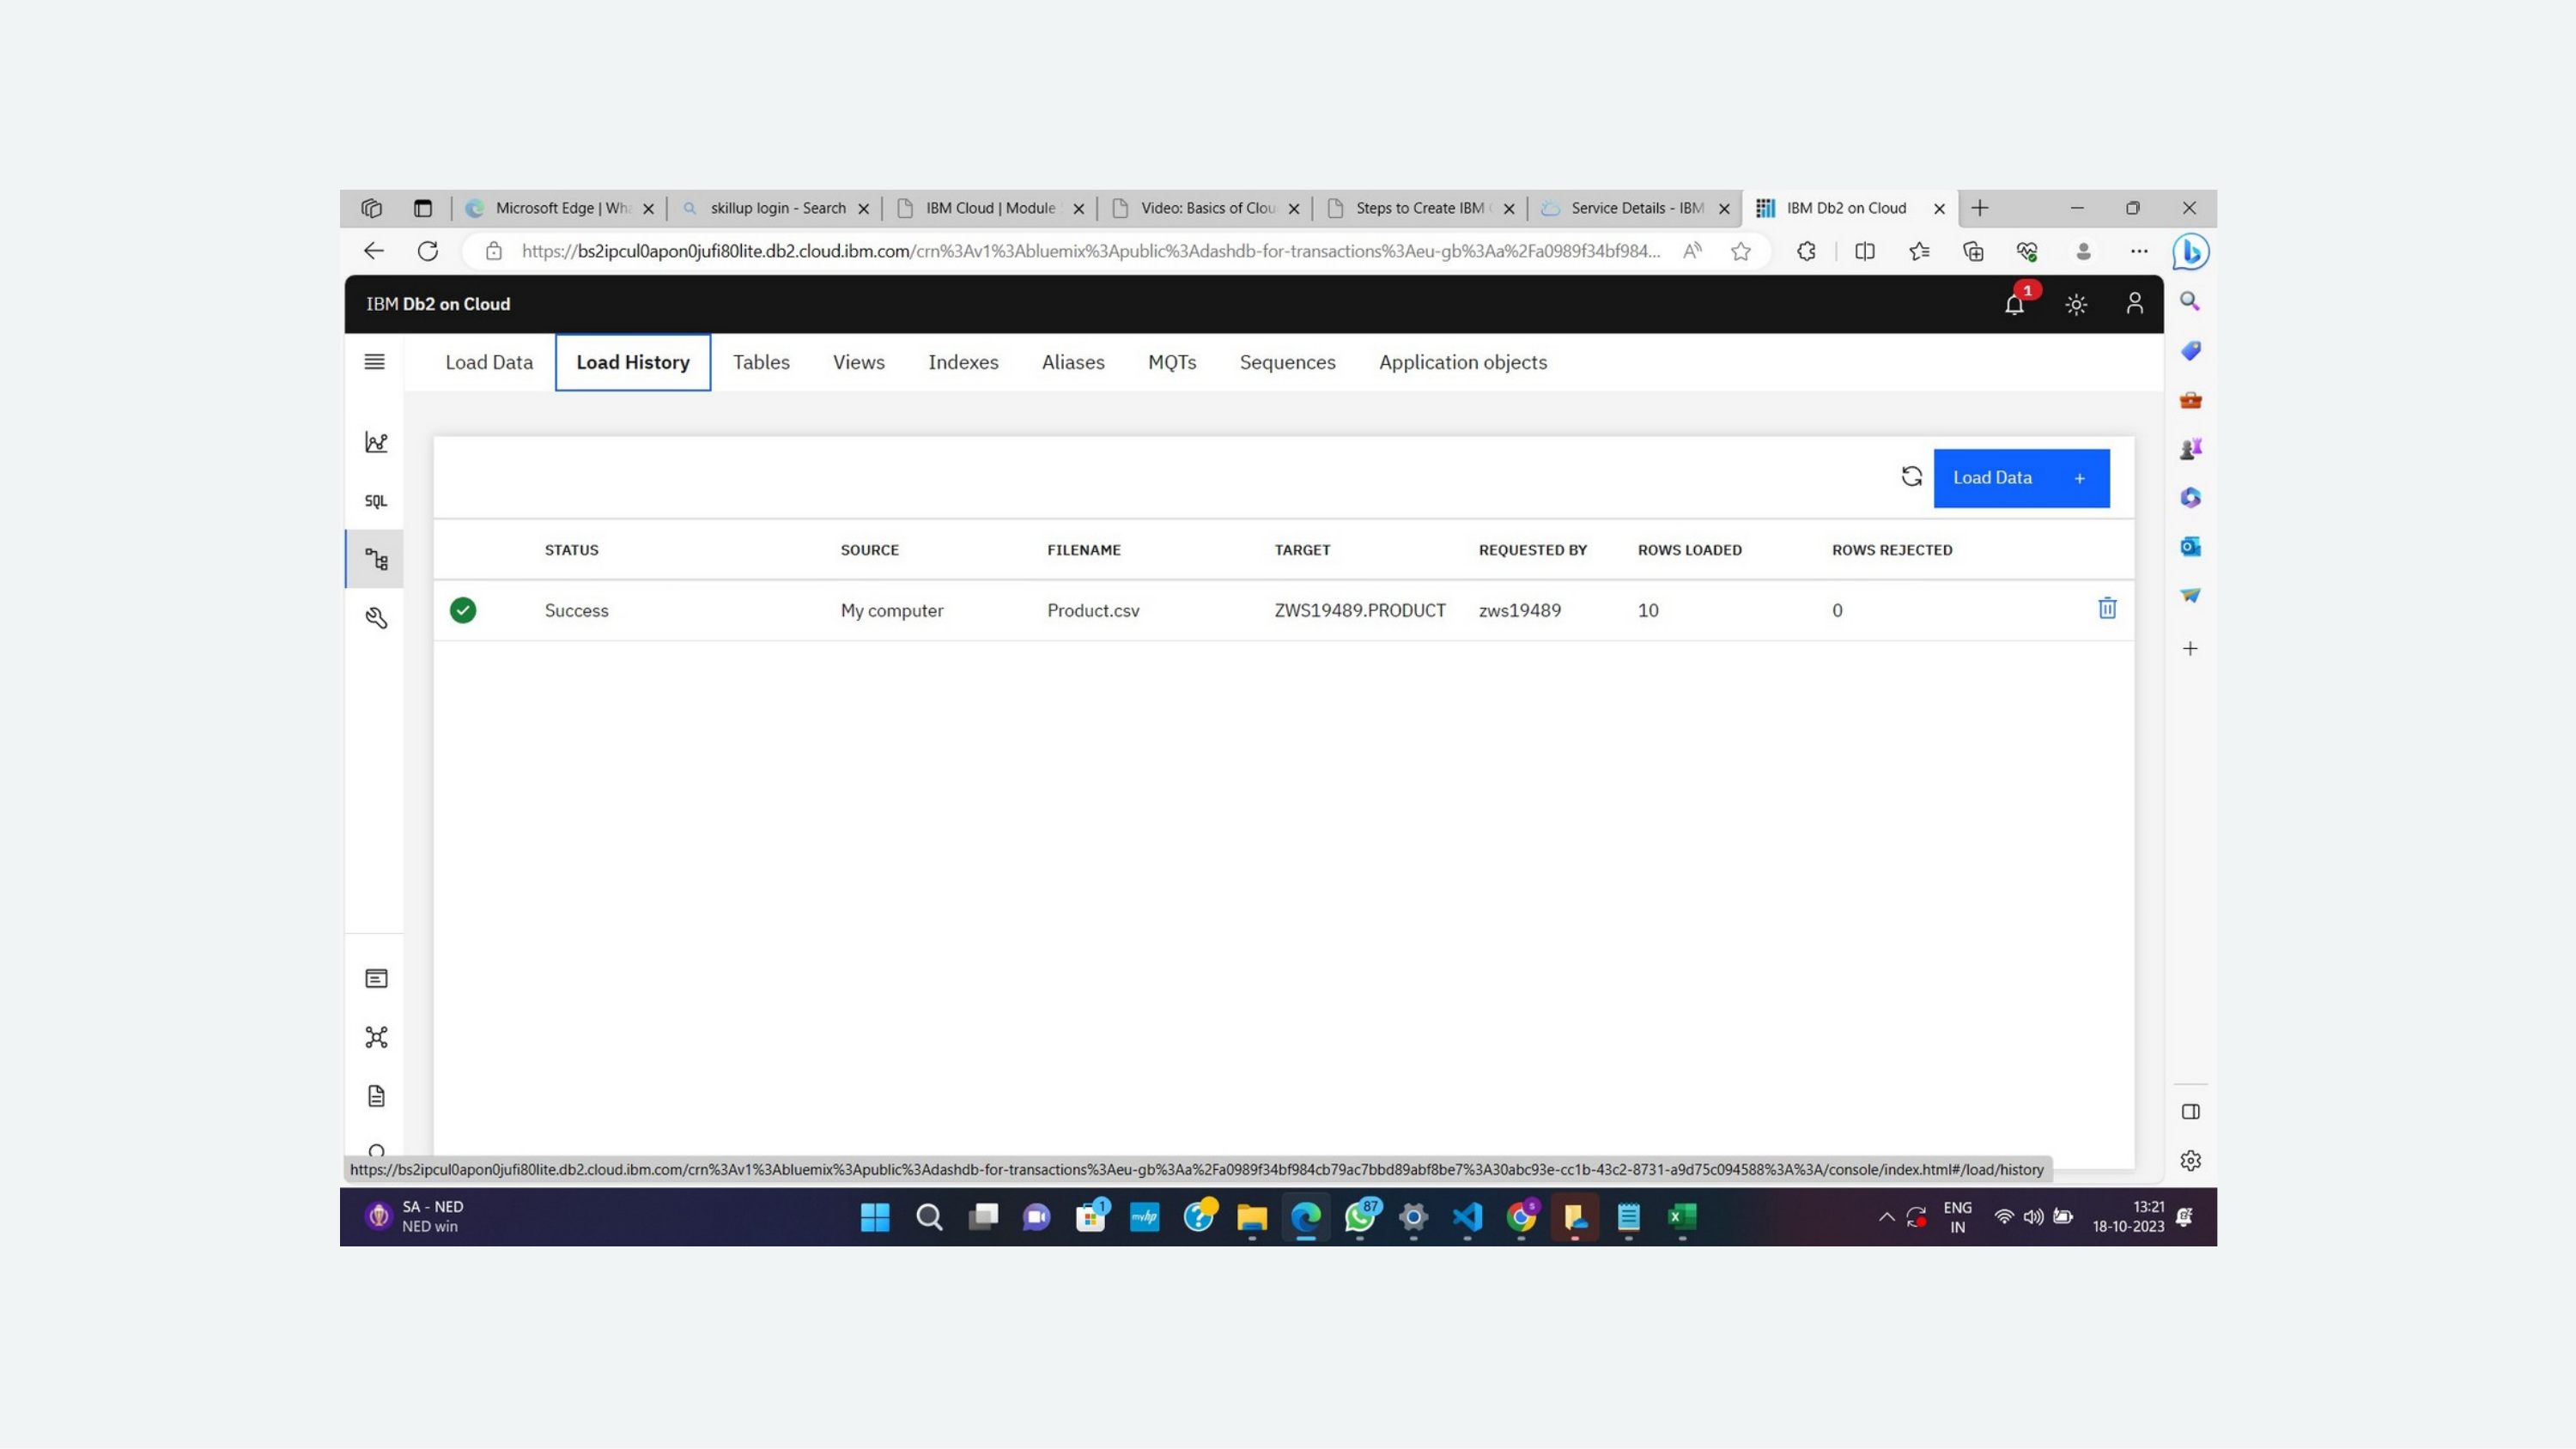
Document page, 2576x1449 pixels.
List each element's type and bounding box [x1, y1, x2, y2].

picture [340, 190, 2218, 1246]
